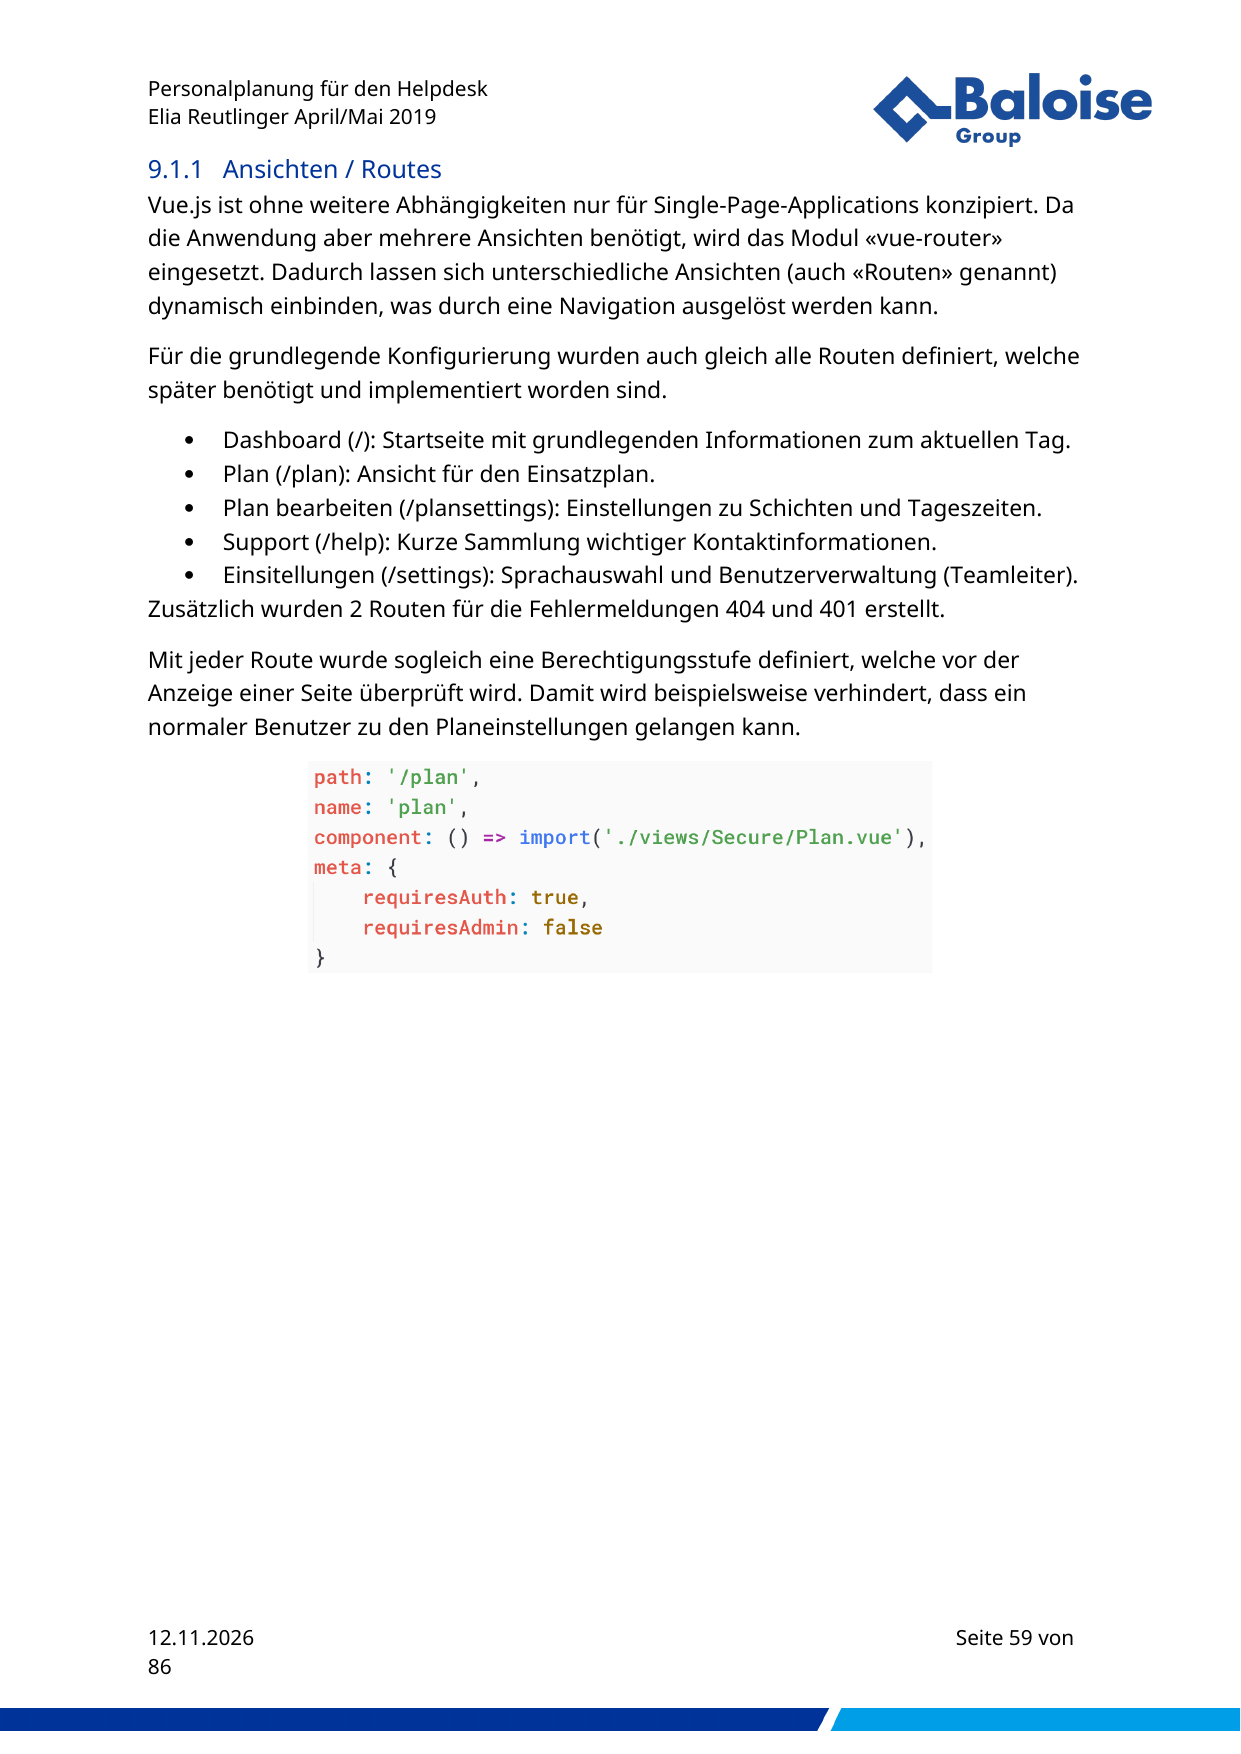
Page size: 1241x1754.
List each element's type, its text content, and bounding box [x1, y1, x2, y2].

picture [873, 73, 1152, 147]
text Zusätzlich wurden 2 Routen für die Fehlermeldungen 404 und 401 erstellt. [148, 593, 1093, 624]
text Vue.js ist ohne weitere Abhängigkeiten nur für Single-Page-Applications konzipiert. Da die Anwendung aber mehrere Ansichten benötigt, wird das Modul «vue-router» eingesetzt. Dadurch lassen sich unterschiedliche Ansichten (auch «Routen» genannt) dynamisch einbinden, was durch eine Navigation ausgelöst werden kann. [148, 188, 1093, 321]
subtitle Ansichten / Routes [148, 152, 1093, 186]
picture [0, 1708, 1241, 1733]
list Dashboard (/): Startseite mit grundlegenden Informationen zum aktuellen Tag. [185, 424, 1093, 456]
picture [307, 761, 933, 973]
list Plan bearbeiten (/plansettings): Einstellungen zu Schichten und Tageszeiten. [185, 492, 1093, 523]
text Mit jeder Route wurde sogleich eine Berechtigungsstufe definiert, welche vor der Anzeige einer Seite überprüft wird. Damit wird beispielsweise verhindert, dass ein normaler Benutzer zu den Planeinstellungen gelangen kann. [148, 643, 1093, 742]
list Plan (/plan): Ansicht für den Einsatzplan. [185, 458, 1093, 489]
list Support (/help): Kurze Sammlung wichtiger Kontaktinformationen. [185, 526, 1093, 557]
text Für die grundlegende Konfigurierung wurden auch gleich alle Routen definiert, welche später benötigt und implementiert worden sind. [148, 340, 1093, 405]
list Einsitellungen (/settings): Sprachauswahl und Benutzerverwaltung (Teamleiter). [185, 559, 1093, 591]
